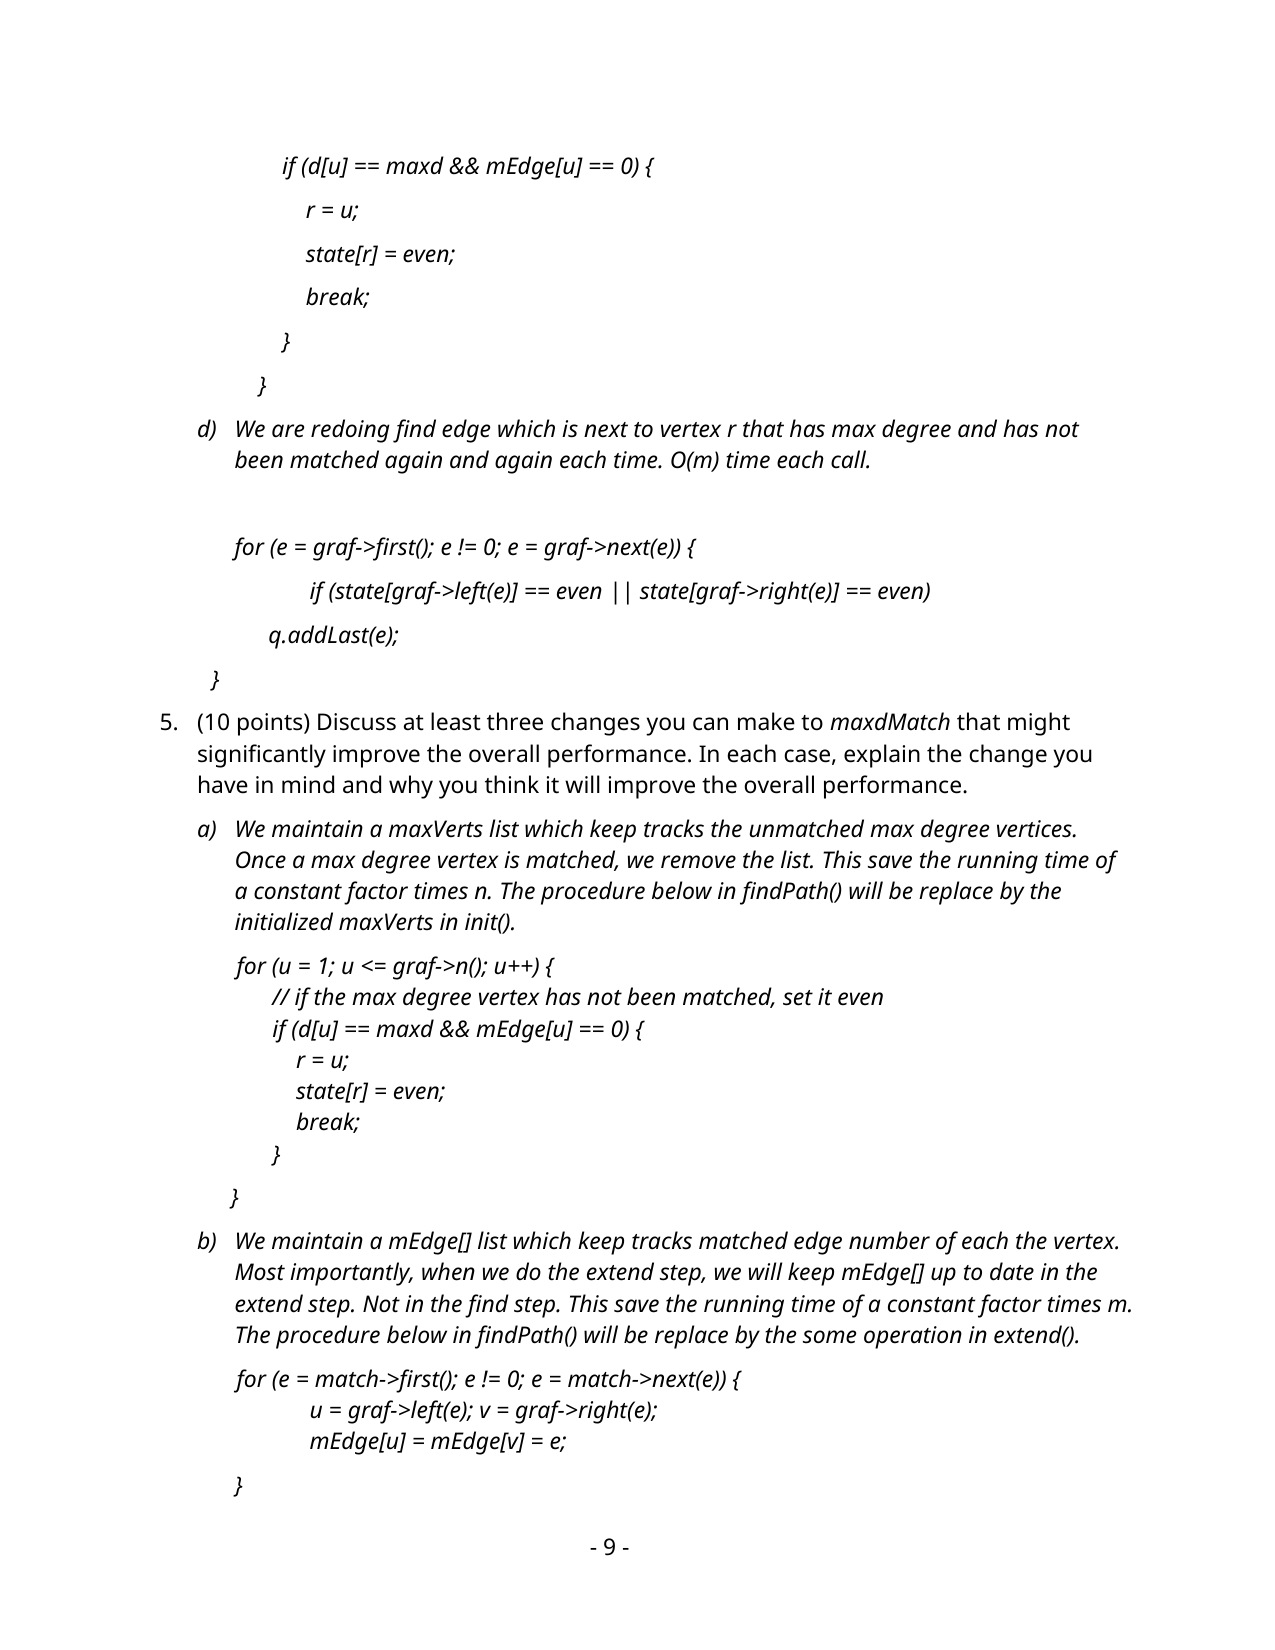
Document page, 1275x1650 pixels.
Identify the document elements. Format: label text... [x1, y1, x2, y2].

text break; [224, 1106, 1134, 1137]
list } [234, 369, 1134, 400]
list (10 points) Discuss at least three changes you can make to maxdMatch that might significantly improve the overall performance. In each case, explain the change you have in mind and why you think it will improve the overall performance. [159, 706, 1134, 800]
list } [197, 1181, 1134, 1212]
text for (e = match->first(); e != 0; e = match->next(e)) { [224, 1362, 1134, 1394]
list for (e = graf->first(); e != 0; e = graf->next(e)) { [197, 531, 1134, 562]
text // if the max degree vertex has not been matched, set it even [224, 981, 1134, 1012]
list } [234, 325, 1134, 356]
list } [197, 1469, 1134, 1500]
list We are redoing find edge which is next to vertex r that has max degree and has not been matched again and again each time. O(m) time each call. [197, 412, 1134, 475]
list break; [234, 281, 1134, 312]
list } [197, 662, 1134, 694]
list We maintain a maxVerts list which keep tracks the unmatched max degree vertices. Once a max degree vertex is matched, we remove the list. This save the running time of a constant factor times n. The procedure below in findPath() will be replace by the initialized maxVerts in init(). [197, 812, 1134, 937]
text mEdge[u] = mEdge[v] = e; [224, 1425, 1134, 1456]
list if (d[u] == maxd && mEdge[u] == 0) { [234, 150, 1134, 181]
list state[r] = even; [234, 237, 1134, 269]
text u = graf->left(e); v = graf->right(e); [224, 1394, 1134, 1425]
text for (u = 1; u <= graf->n(); u++) { [224, 950, 1134, 981]
list r = u; [234, 194, 1134, 225]
text } [224, 1137, 1134, 1169]
text state[r] = even; [224, 1075, 1134, 1106]
text if (d[u] == maxd && mEdge[u] == 0) { [224, 1012, 1134, 1044]
list q.addLast(e); [197, 619, 1134, 650]
list if (state[graf->left(e)] == even || state[graf->right(e)] == even) [197, 575, 1134, 606]
list We maintain a mEdge[] list which keep tracks matched edge number of each the vertex. Most importantly, when we do the extend step, we will keep mEdge[] up to date in the extend step. Not in the find step. This save the running time of a constant factor times m. The procedure below in findPath() will be replace by the some operation in extend(). [197, 1225, 1134, 1350]
text r = u; [224, 1044, 1134, 1075]
